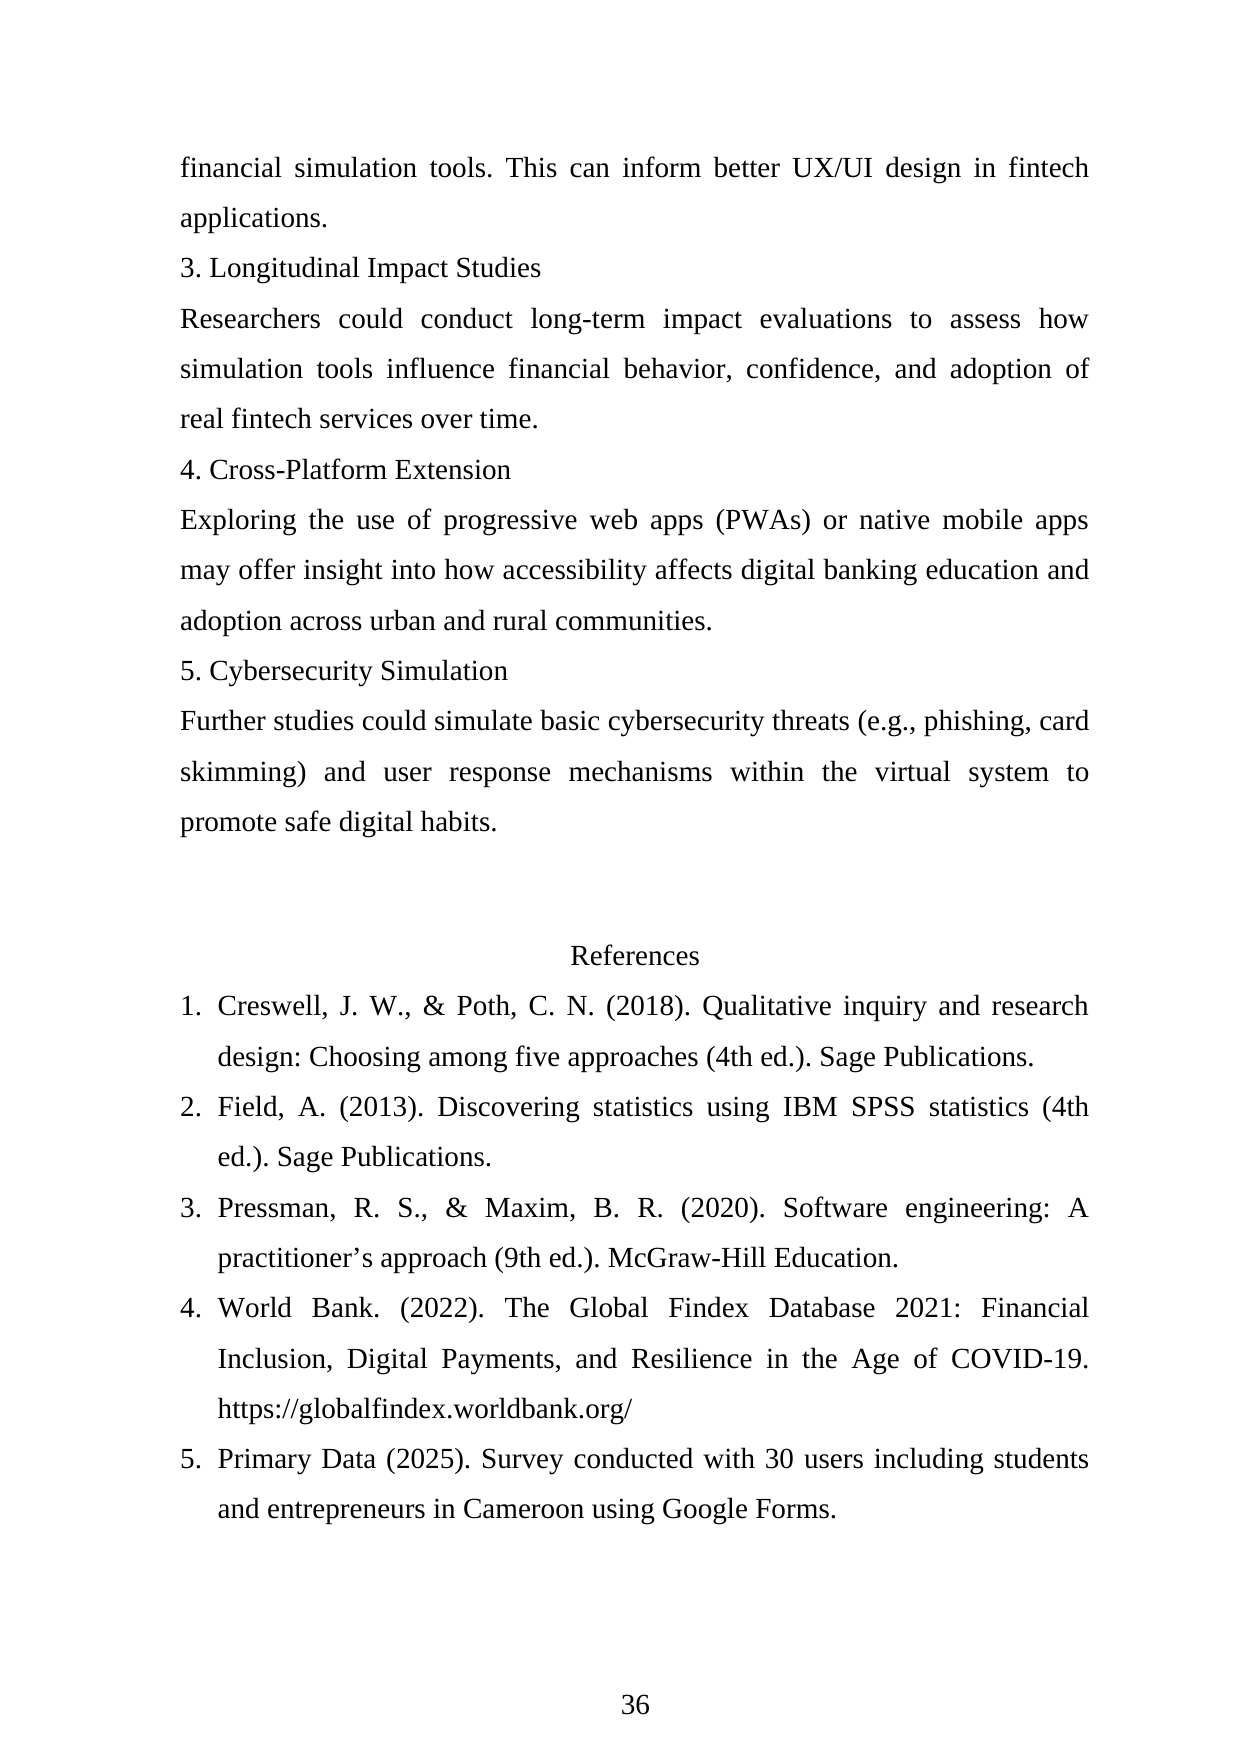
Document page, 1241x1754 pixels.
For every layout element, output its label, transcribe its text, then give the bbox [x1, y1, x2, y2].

list World Bank. (2022). The Global Findex Database 2021: Financial Inclusion, Digital Payments, and Resilience in the Age of COVID-19. https://globalfindex.worldbank.org/ [180, 1290, 1090, 1424]
list Creswell, J. W., & Poth, C. N. (2018). Qualitative inquiry and research design: Choosing among five approaches (4th ed.). Sage Publications. [180, 988, 1090, 1072]
subtitle References [180, 938, 1090, 972]
text Further studies could simulate basic cybersecurity threats (e.g., phishing, card skimming) and user response mechanisms within the virtual system to promote safe digital habits. [180, 703, 1090, 838]
text 5. Cybersecurity Simulation [180, 653, 1090, 687]
list Primary Data (2025). Survey conducted with 30 users including students and entrepreneurs in Cameroon using Google Forms. [180, 1441, 1090, 1525]
text 3. Longitudinal Impact Studies [180, 251, 1090, 284]
text 4. Cross-Platform Extension [180, 452, 1090, 485]
list Pressman, R. S., & Maxim, B. R. (2020). Software engineering: A practitioner’s approach (9th ed.). McGraw-Hill Education. [180, 1190, 1090, 1274]
text Exploring the use of progressive web apps (PWAs) or native mobile apps may offer insight into how accessibility affects digital banking education and adoption across urban and rural communities. [180, 502, 1090, 636]
text Researchers could conduct long-term impact evaluations to assess how simulation tools influence financial behavior, confidence, and adoption of real fintech services over time. [180, 301, 1090, 435]
list Field, A. (2013). Discovering statistics using IBM SPSS statistics (4th ed.). Sage Publications. [180, 1089, 1090, 1173]
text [180, 150, 1090, 234]
